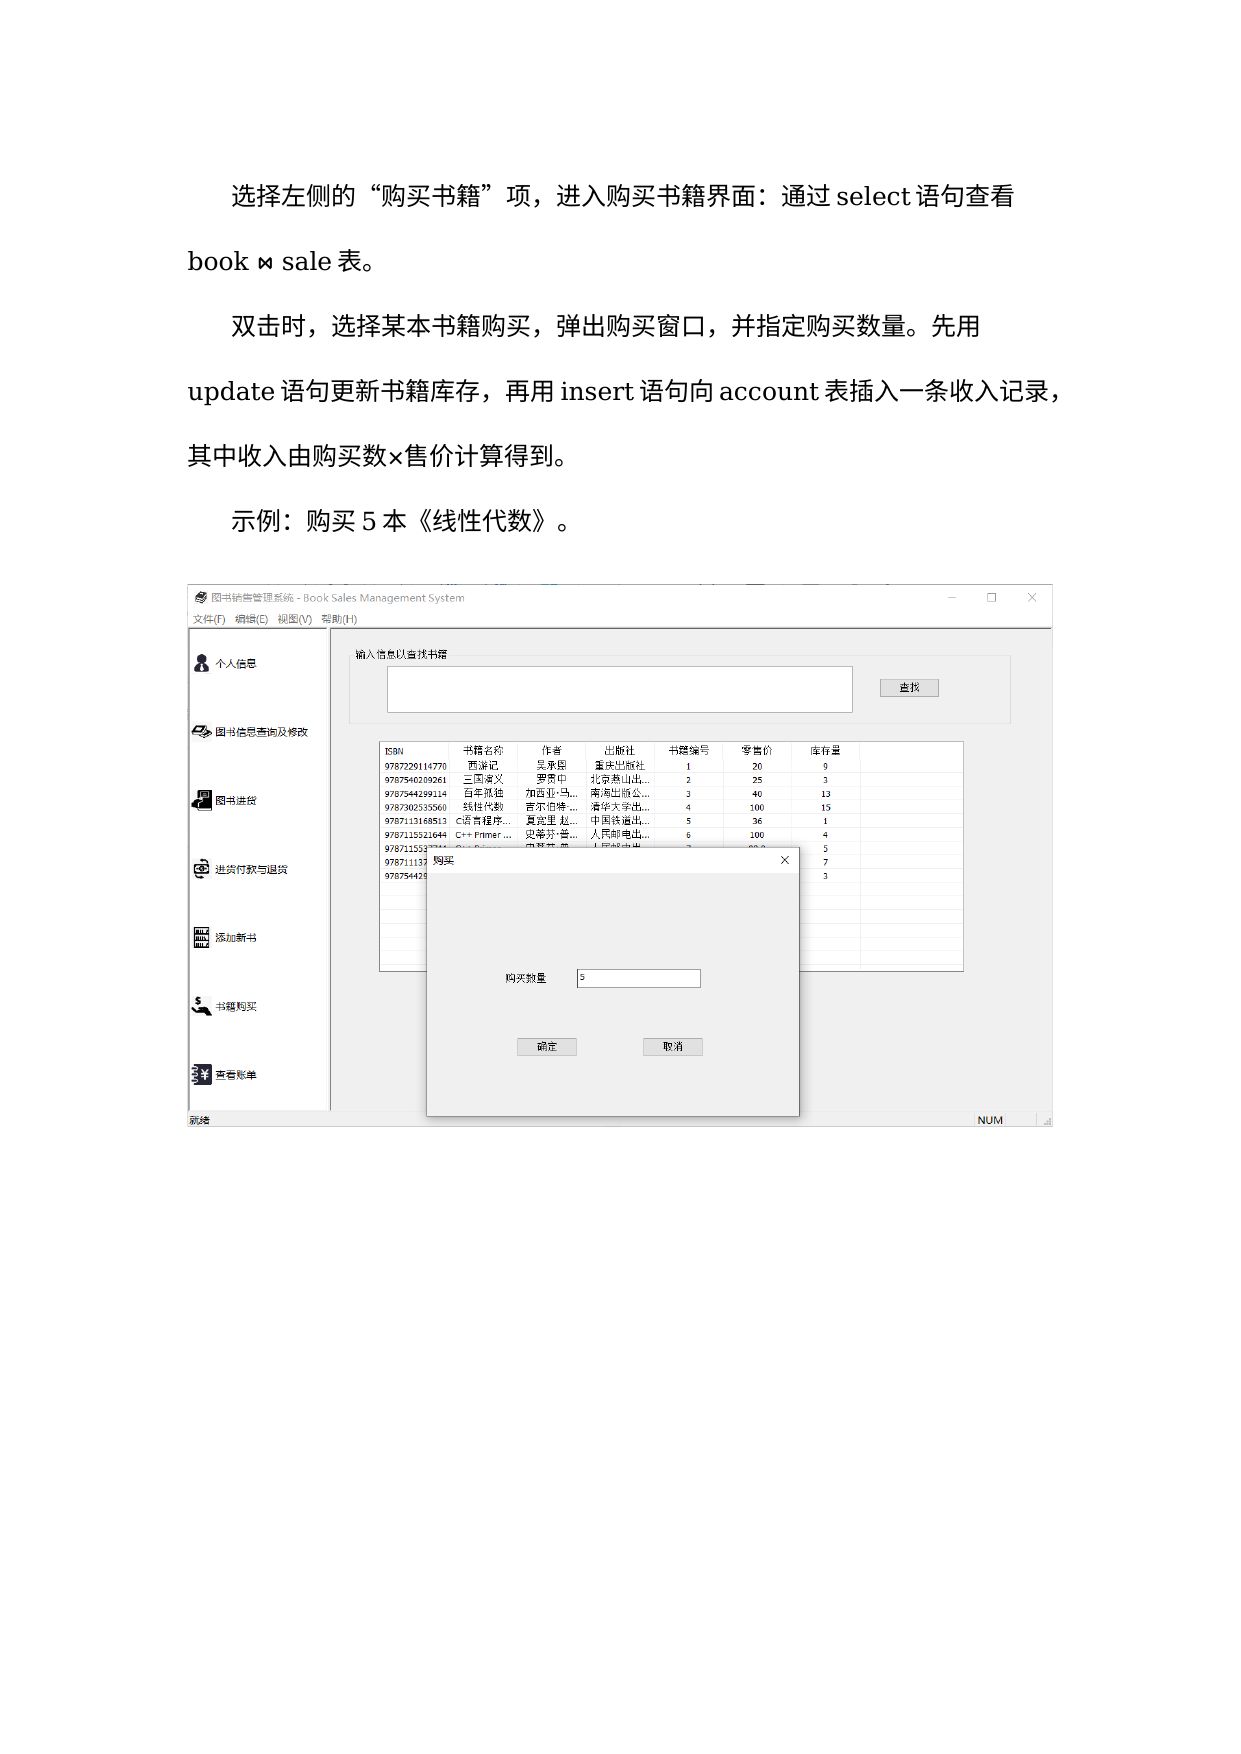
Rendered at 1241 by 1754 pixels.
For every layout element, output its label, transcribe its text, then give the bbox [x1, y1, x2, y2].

text 双击时，选择某本书籍购买，弹出购买窗口，并指定购买数量。先用update语句更新书籍库存，再用insert语句向account表插入一条收入记录，其中收入由购买数×售价计算得到。 [187, 292, 1053, 487]
text 示例：购买5本《线性代数》。 [187, 487, 1053, 552]
text 选择左侧的“购买书籍”项，进入购买书籍界面：通过select语句查看book ⋈ sale表。 [187, 162, 1053, 292]
picture [187, 584, 1053, 1127]
